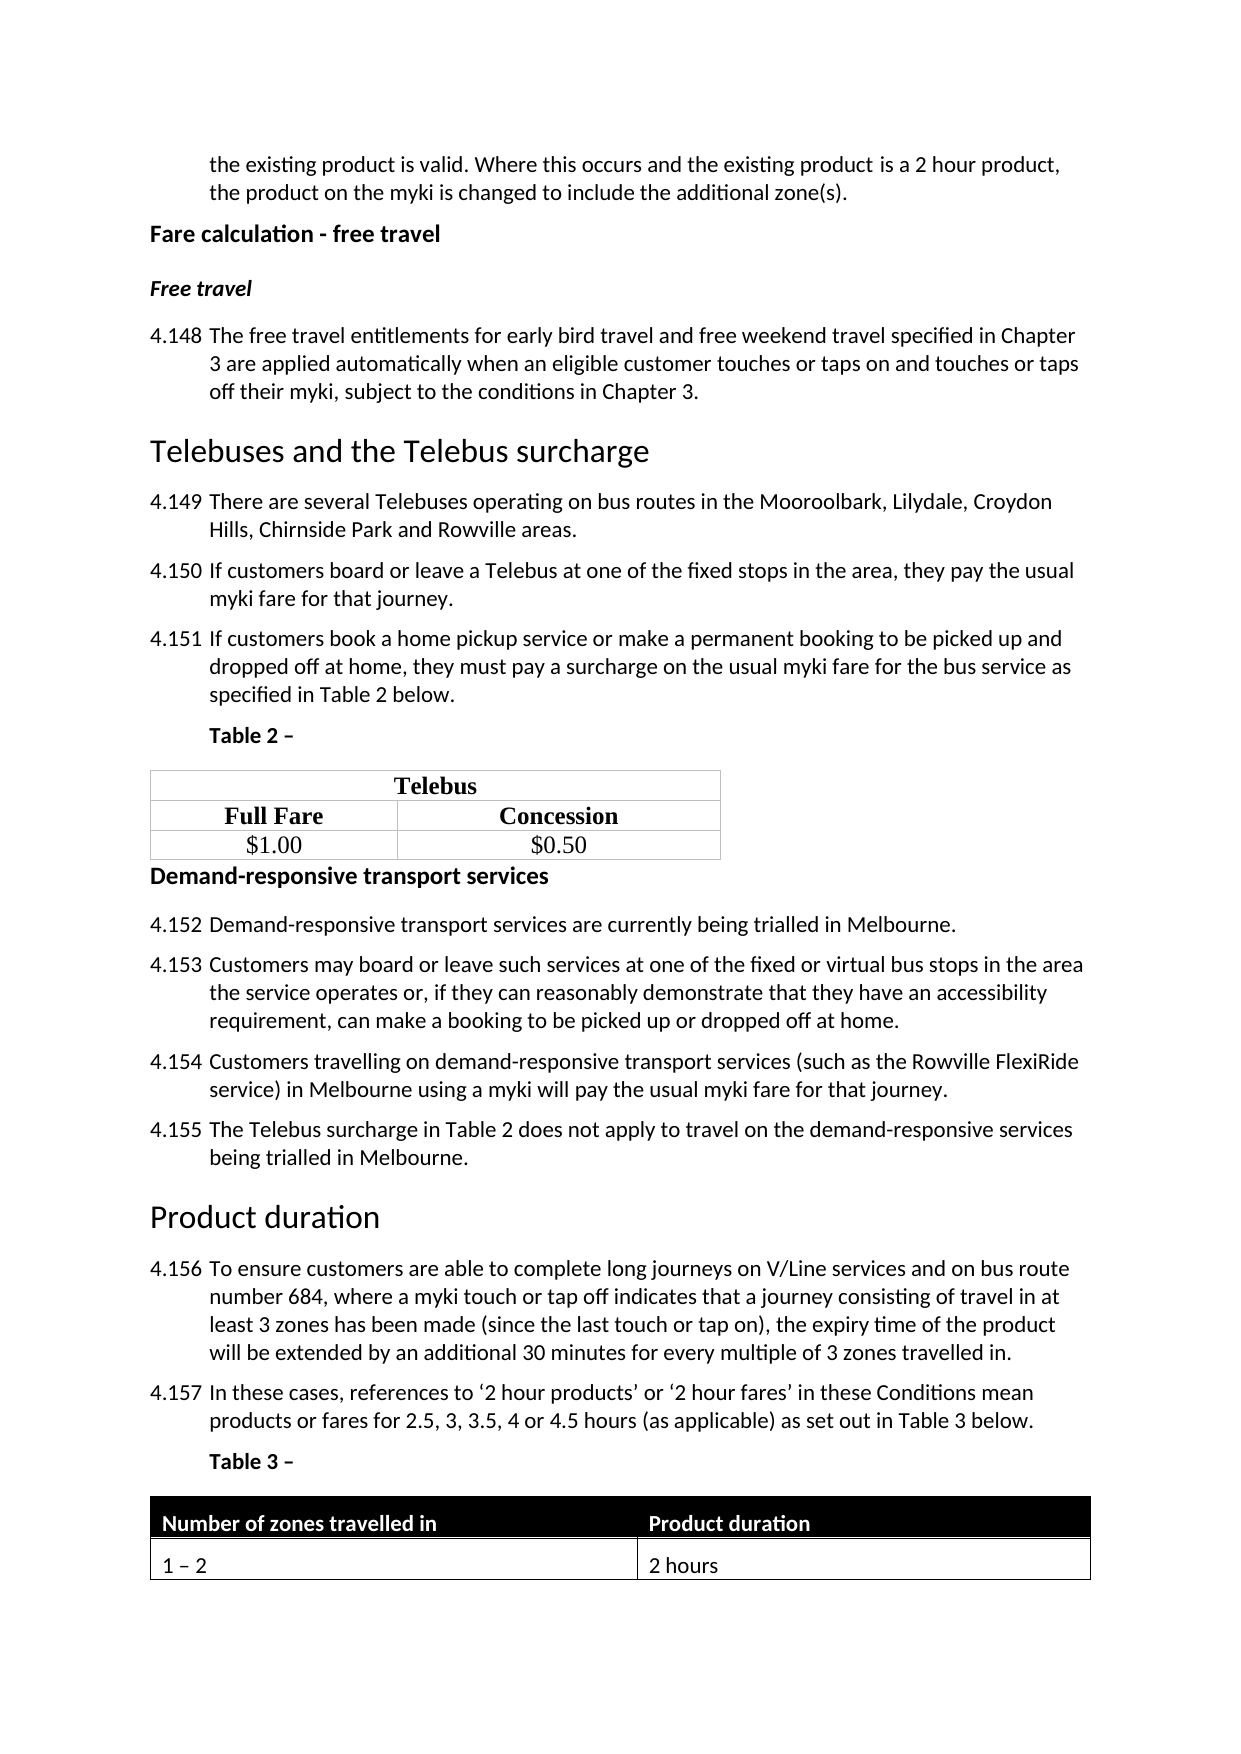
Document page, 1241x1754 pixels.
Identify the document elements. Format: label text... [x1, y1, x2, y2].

table_cell 2 hours [638, 1539, 1090, 1579]
list There are several Telebuses operating on bus routes in the Mooroolbark, Lilydale, Croydon Hills, Chirnside Park and Rowville areas. [150, 487, 1090, 543]
list If customers board or leave a Telebus at one of the fixed stops in the area, they pay the usual myki fare for that journey. [150, 556, 1090, 612]
list Customers travelling on demand-responsive transport services (such as the Rowville FlexiRide service) in Melbourne using a myki will pay the usual myki fare for that journey. [150, 1047, 1090, 1103]
subtitle Free travel [150, 274, 1090, 302]
list To ensure customers are able to complete long journeys on V/Line services and on bus route number 684, where a myki touch or tap off indicates that a journey consisting of travel in at least 3 zones has been made (since the last touch or tap on), the expiry time of the product will be extended by an additional 30 minutes for every multiple of 3 zones travelled in. [150, 1254, 1090, 1366]
list In these cases, references to ‘2 hour products’ or ‘2 hour fares’ in these Conditions mean products or fares for 2.5, 3, 3.5, 4 or 4.5 hours (as applicable) as set out in Table 3 below. [150, 1378, 1090, 1434]
list The free travel entitlements for early bird travel and free weekend travel specified in Chapter 3 are applied automatically when an eligible customer touches or taps on and touches or taps off their myki, subject to the conditions in Chapter 3. [150, 321, 1090, 405]
list The Telebus surcharge in Table 2 does not apply to travel on the demand-responsive services being trialled in Melbourne. [150, 1116, 1090, 1172]
table_header Product duration [638, 1497, 1090, 1537]
table_cell Full Fare [151, 801, 397, 829]
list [150, 150, 1090, 206]
table_header Telebus [151, 771, 720, 800]
subtitle Telebuses and the Telebus surcharge [150, 430, 1090, 471]
subtitle Product duration [150, 1197, 1090, 1237]
table_cell 1 – 2 [151, 1539, 637, 1579]
text Demand-responsive transport services [150, 860, 1090, 891]
table_header Number of zones travelled in [151, 1497, 637, 1537]
table_cell $0.50 [398, 831, 720, 859]
list If customers book a home pickup service or make a permanent booking to be picked up and dropped off at home, they must pay a surcharge on the usual myki fare for the bus service as specified in Table 2 below. [150, 624, 1090, 708]
list Demand-responsive transport services are currently being trialled in Melbourne. [150, 910, 1090, 938]
list Customers may board or leave such services at one of the fixed or virtual bus stops in the area the service operates or, if they can reasonably demonstrate that they have an accessibility requirement, can make a booking to be picked up or dropped off at home. [150, 950, 1090, 1034]
table_cell $1.00 [151, 831, 397, 859]
subtitle Fare calculation - free travel [150, 218, 1090, 249]
table_cell Concession [398, 801, 720, 829]
